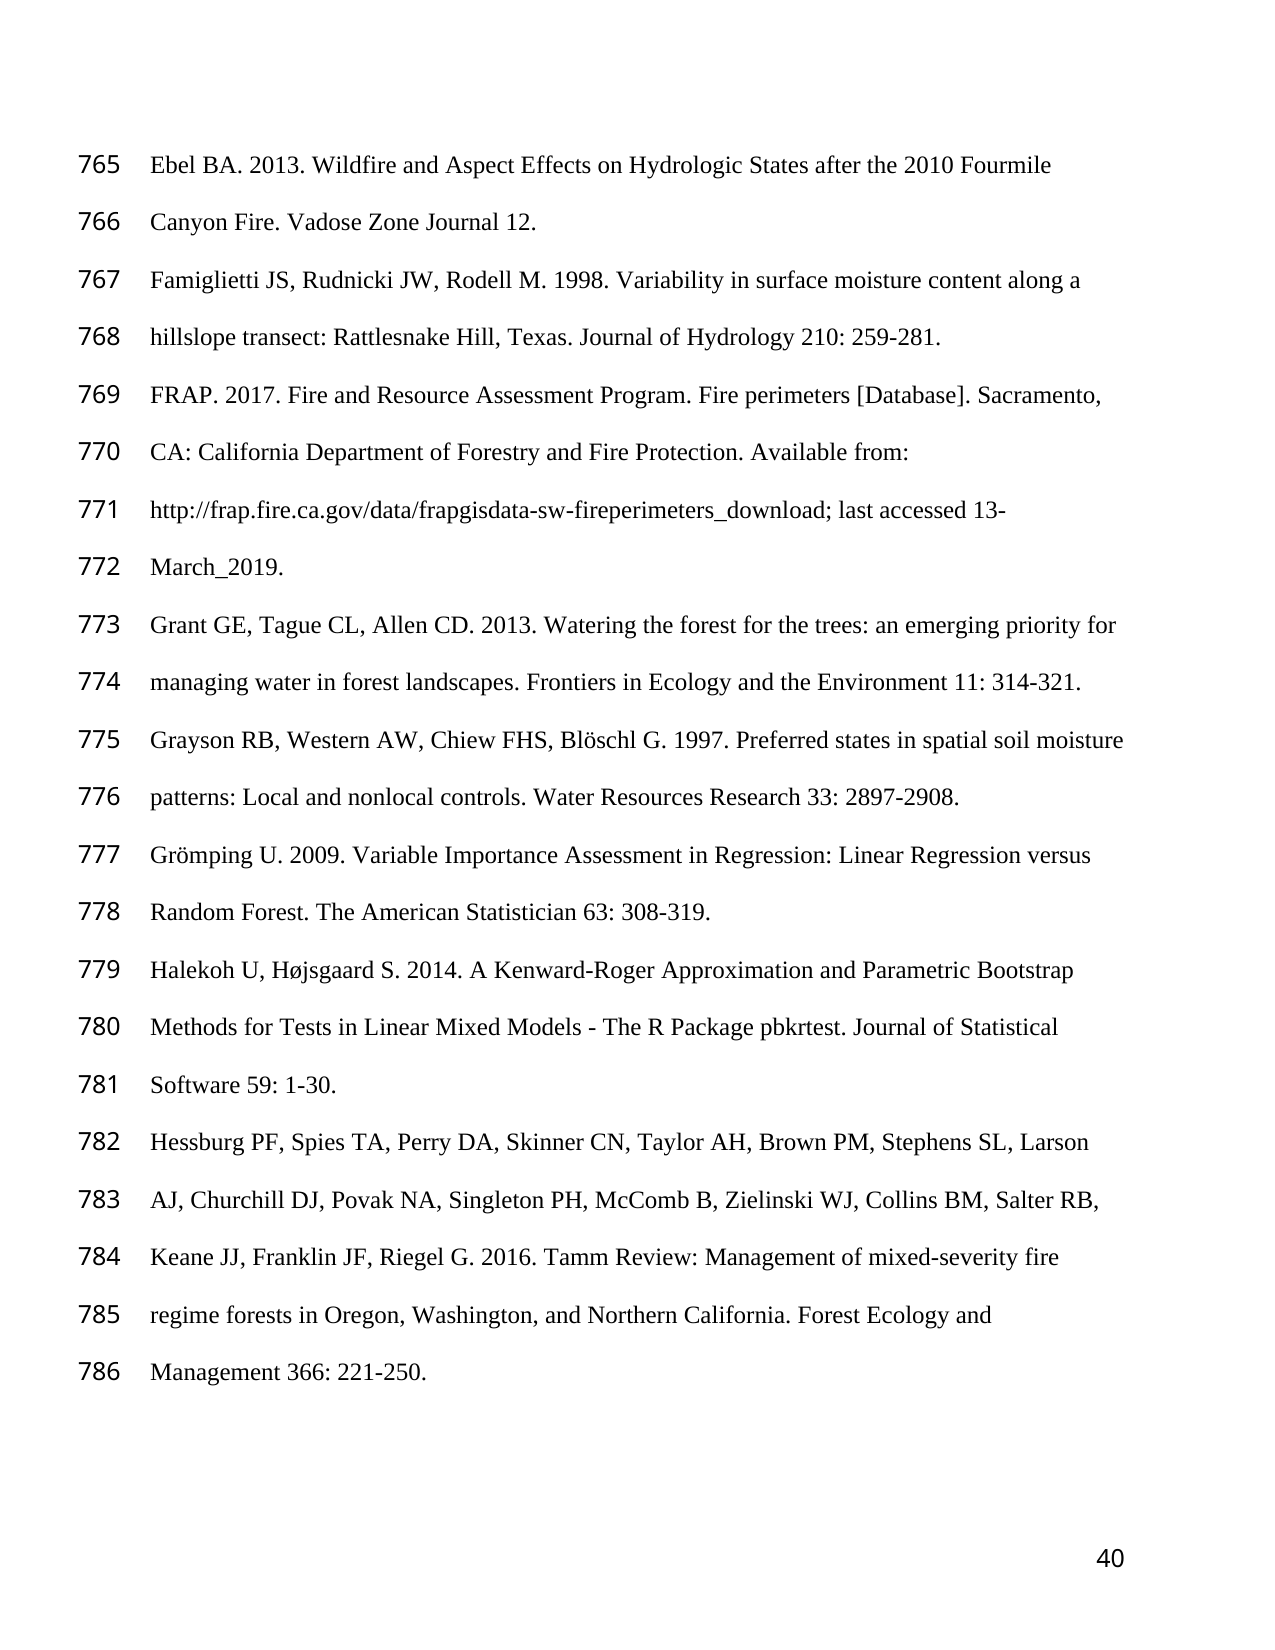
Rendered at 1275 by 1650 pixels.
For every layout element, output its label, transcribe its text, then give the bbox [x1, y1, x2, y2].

text Grayson RB, Western AW, Chiew FHS, Blöschl G. 1997. Preferred states in spatial soil moisture patterns: Local and nonlocal controls. Water Resources Research 33: 2897-2908. [150, 725, 1125, 811]
text Grömping U. 2009. Variable Importance Assessment in Regression: Linear Regression versus Random Forest. The American Statistician 63: 308-319. [150, 840, 1125, 926]
text Hessburg PF, Spies TA, Perry DA, Skinner CN, Taylor AH, Brown PM, Stephens SL, Larson AJ, Churchill DJ, Povak NA, Singleton PH, McComb B, Zielinski WJ, Collins BM, Salter RB, Keane JJ, Franklin JF, Riegel G. 2016. Tamm Review: Management of mixed-severity fire regime forests in Oregon, Washington, and Northern California. Forest Ecology and Management 366: 221-250. [150, 1127, 1125, 1386]
text Grant GE, Tague CL, Allen CD. 2013. Watering the forest for the trees: an emerging priority for managing water in forest landscapes. Frontiers in Ecology and the Environment 11: 314-321. [150, 610, 1125, 696]
text Halekoh U, Højsgaard S. 2014. A Kenward-Roger Approximation and Parametric Bootstrap Methods for Tests in Linear Mixed Models - The R Package pbkrtest. Journal of Statistical Software 59: 1-30. [150, 955, 1125, 1099]
text Famiglietti JS, Rudnicki JW, Rodell M. 1998. Variability in surface moisture content along a hillslope transect: Rattlesnake Hill, Texas. Journal of Hydrology 210: 259-281. [150, 265, 1125, 351]
text Ebel BA. 2013. Wildfire and Aspect Effects on Hydrologic States after the 2010 Fourmile Canyon Fire. Vadose Zone Journal 12. [150, 150, 1125, 236]
text FRAP. 2017. Fire and Resource Assessment Program. Fire perimeters [Database]. Sacramento, CA: California Department of Forestry and Fire Protection. Available from: http://frap.fire.ca.gov/data/frapgisdata-sw-fireperimeters_download; last accessed 13-March_2019. [150, 380, 1125, 581]
